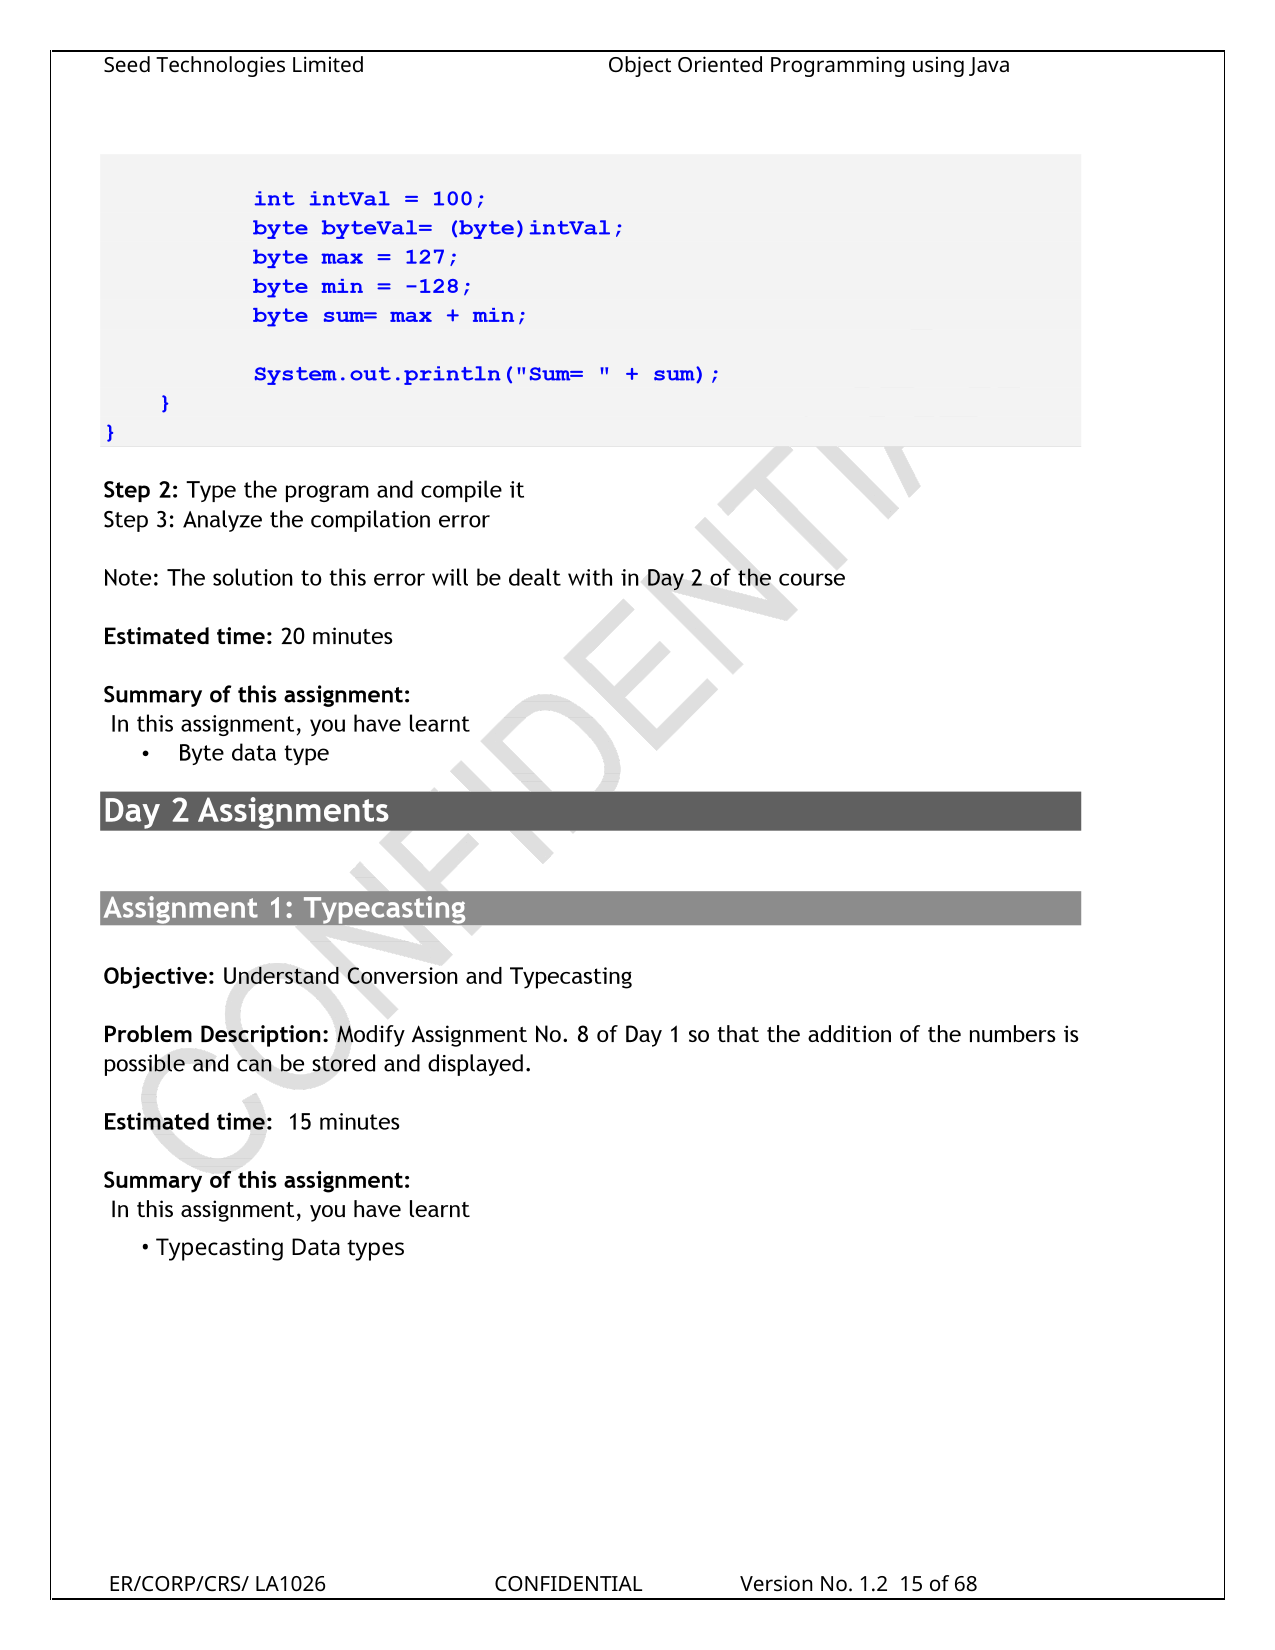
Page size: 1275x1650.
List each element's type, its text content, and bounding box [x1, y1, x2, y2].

text • Typecasting Data types [141, 1231, 1024, 1262]
picture [99, 153, 1082, 1222]
